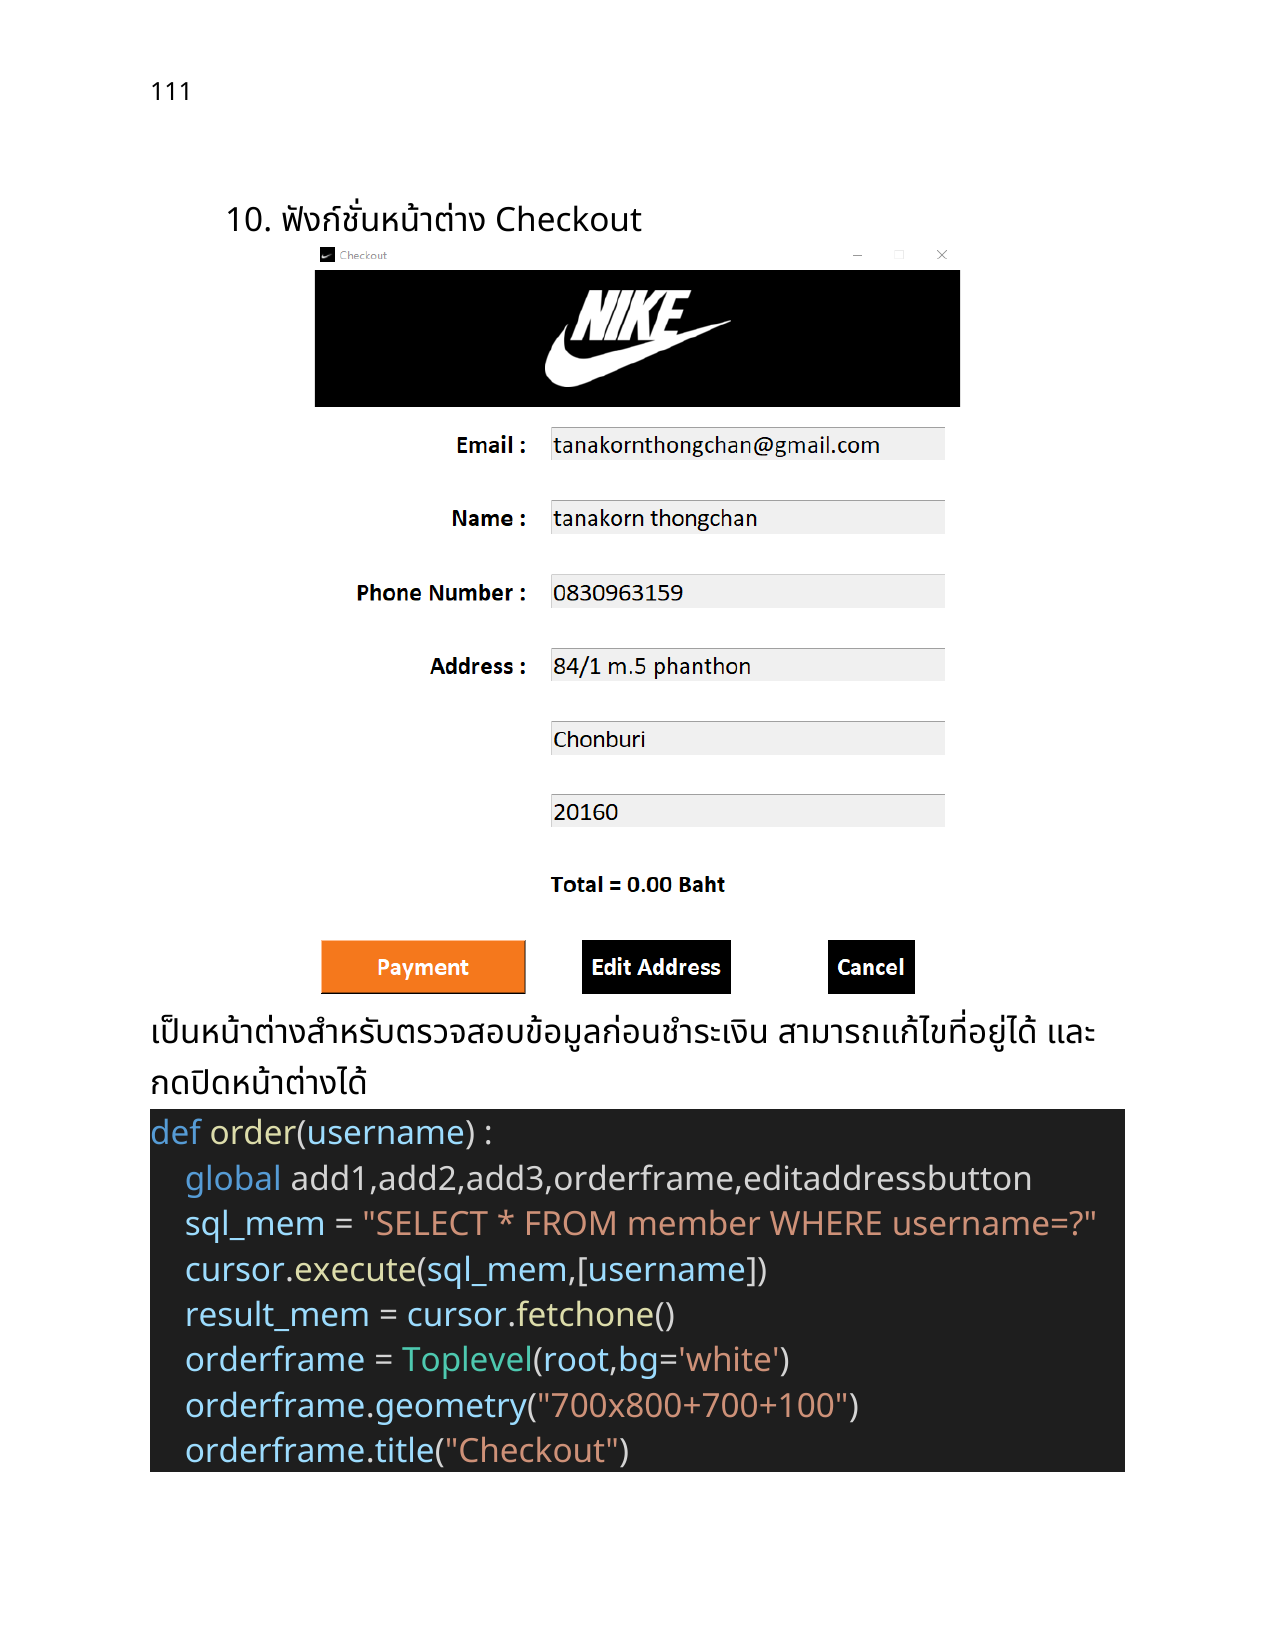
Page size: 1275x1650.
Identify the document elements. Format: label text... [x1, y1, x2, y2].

text เป็นหน้าต่างสำหรับตรวจสอบข้อมูลก่อนชำระเงิน สามารถแก้ไขที่อยู่ได้ และกดปิดหน้าต่างได้ [150, 1008, 1125, 1109]
picture [314, 246, 961, 1009]
text result_mem = cursor.fetchone() [150, 1291, 1125, 1336]
text 10. ฟังก์ชั่นหน้าต่าง Checkout [150, 195, 1125, 246]
text orderframe.geometry("700x800+700+100") [150, 1382, 1125, 1427]
text global add1,add2,add3,orderframe,editaddressbutton [150, 1154, 1125, 1200]
text def order(username) : [150, 1109, 1125, 1154]
text orderframe.title("Checkout") [150, 1427, 1125, 1472]
text cursor.execute(sql_mem,[username]) [150, 1245, 1125, 1291]
text orderframe = Toplevel(root,bg='white') [150, 1336, 1125, 1382]
text sql_mem = "SELECT * FROM member WHERE username=?" [150, 1200, 1125, 1245]
